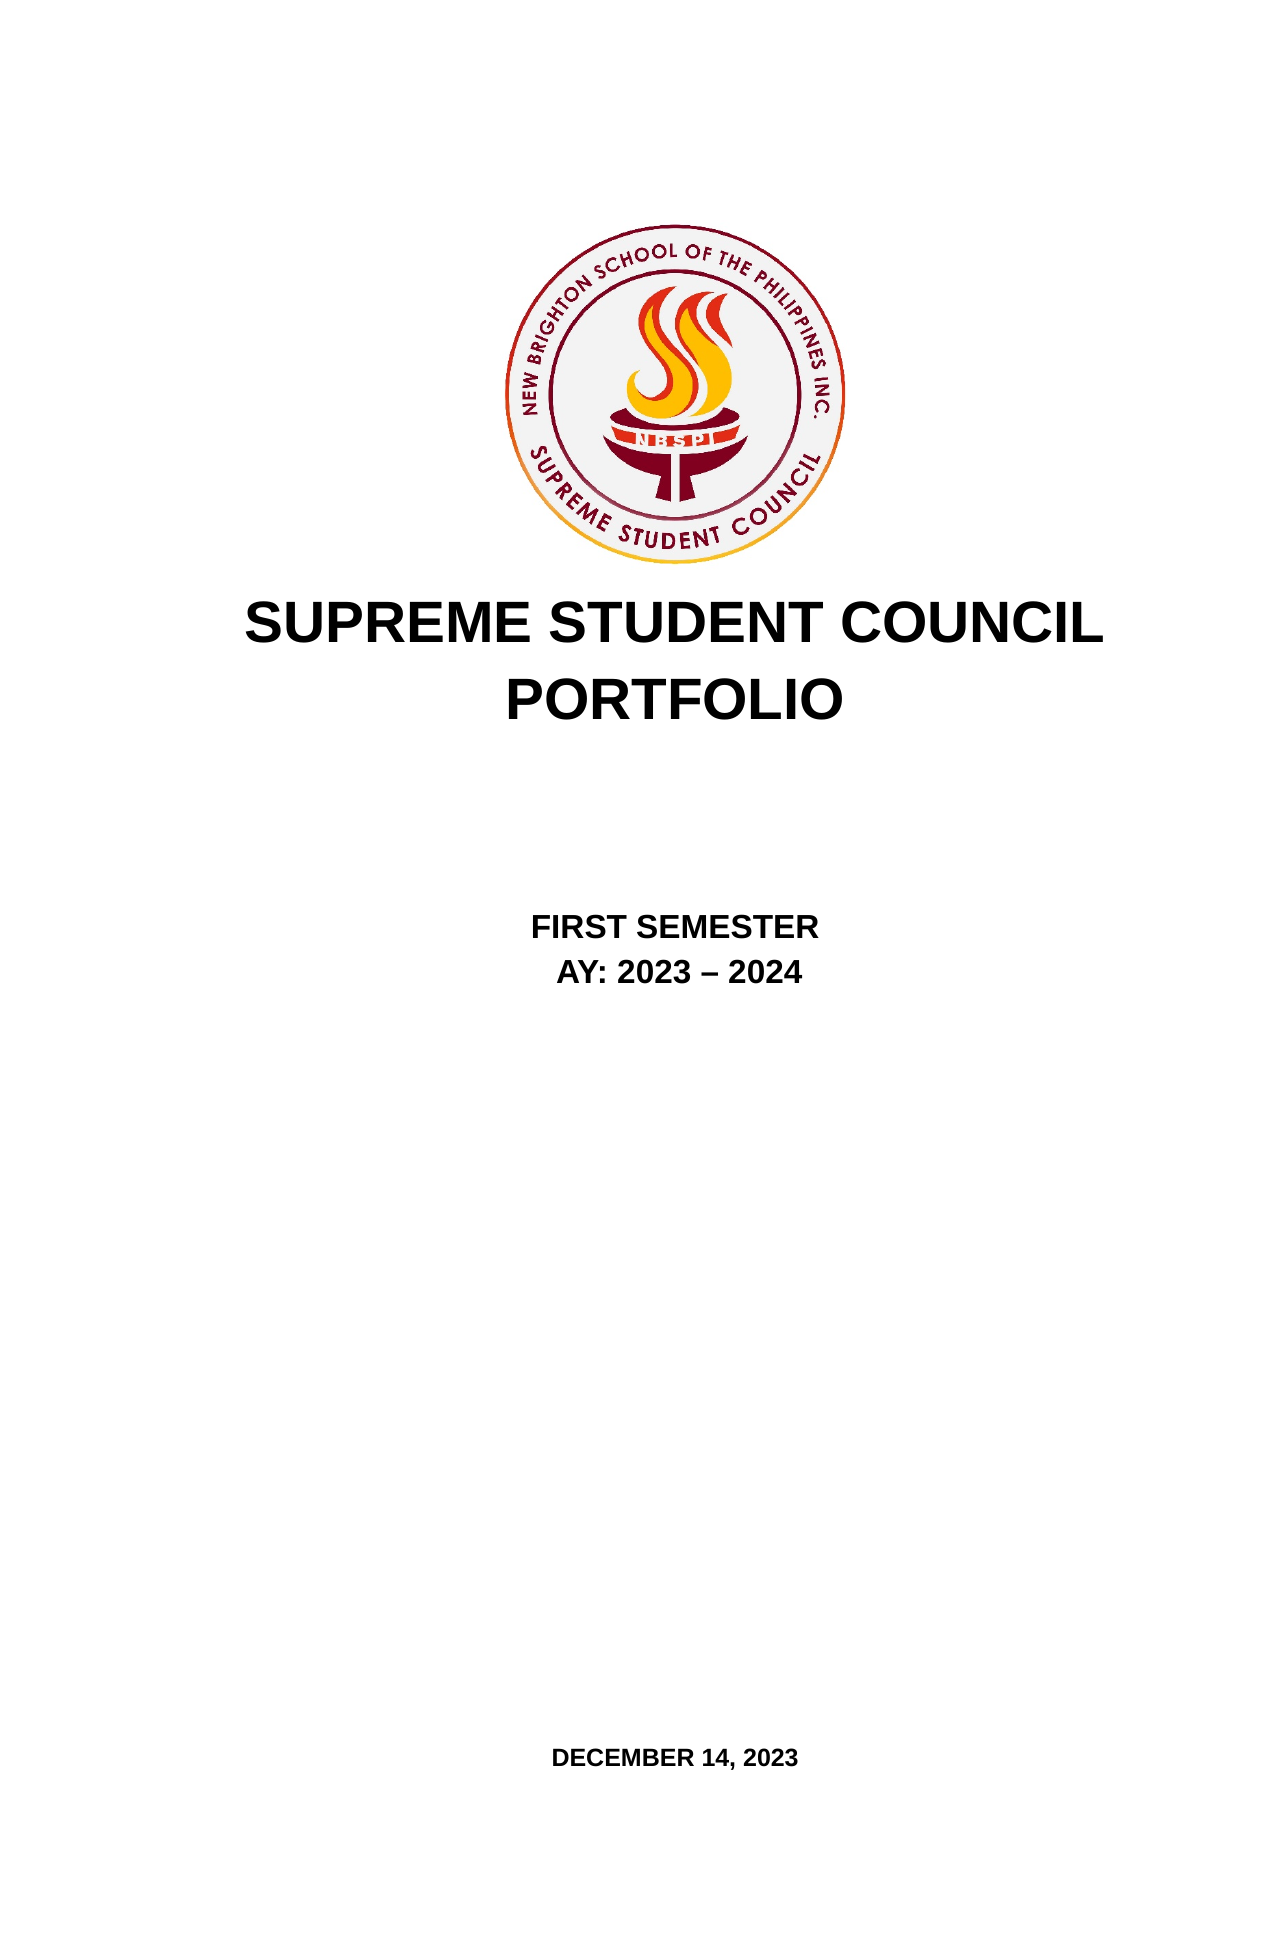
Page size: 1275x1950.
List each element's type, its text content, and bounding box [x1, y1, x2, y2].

text DECEMBER 14, 2023 [150, 1743, 1200, 1772]
text AY: 2023 – 2024 [150, 952, 1200, 990]
picture [500, 220, 851, 570]
text SUPREME STUDENT COUNCIL PORTFOLIO [150, 588, 1200, 732]
text FIRST SEMESTER [150, 907, 1200, 946]
